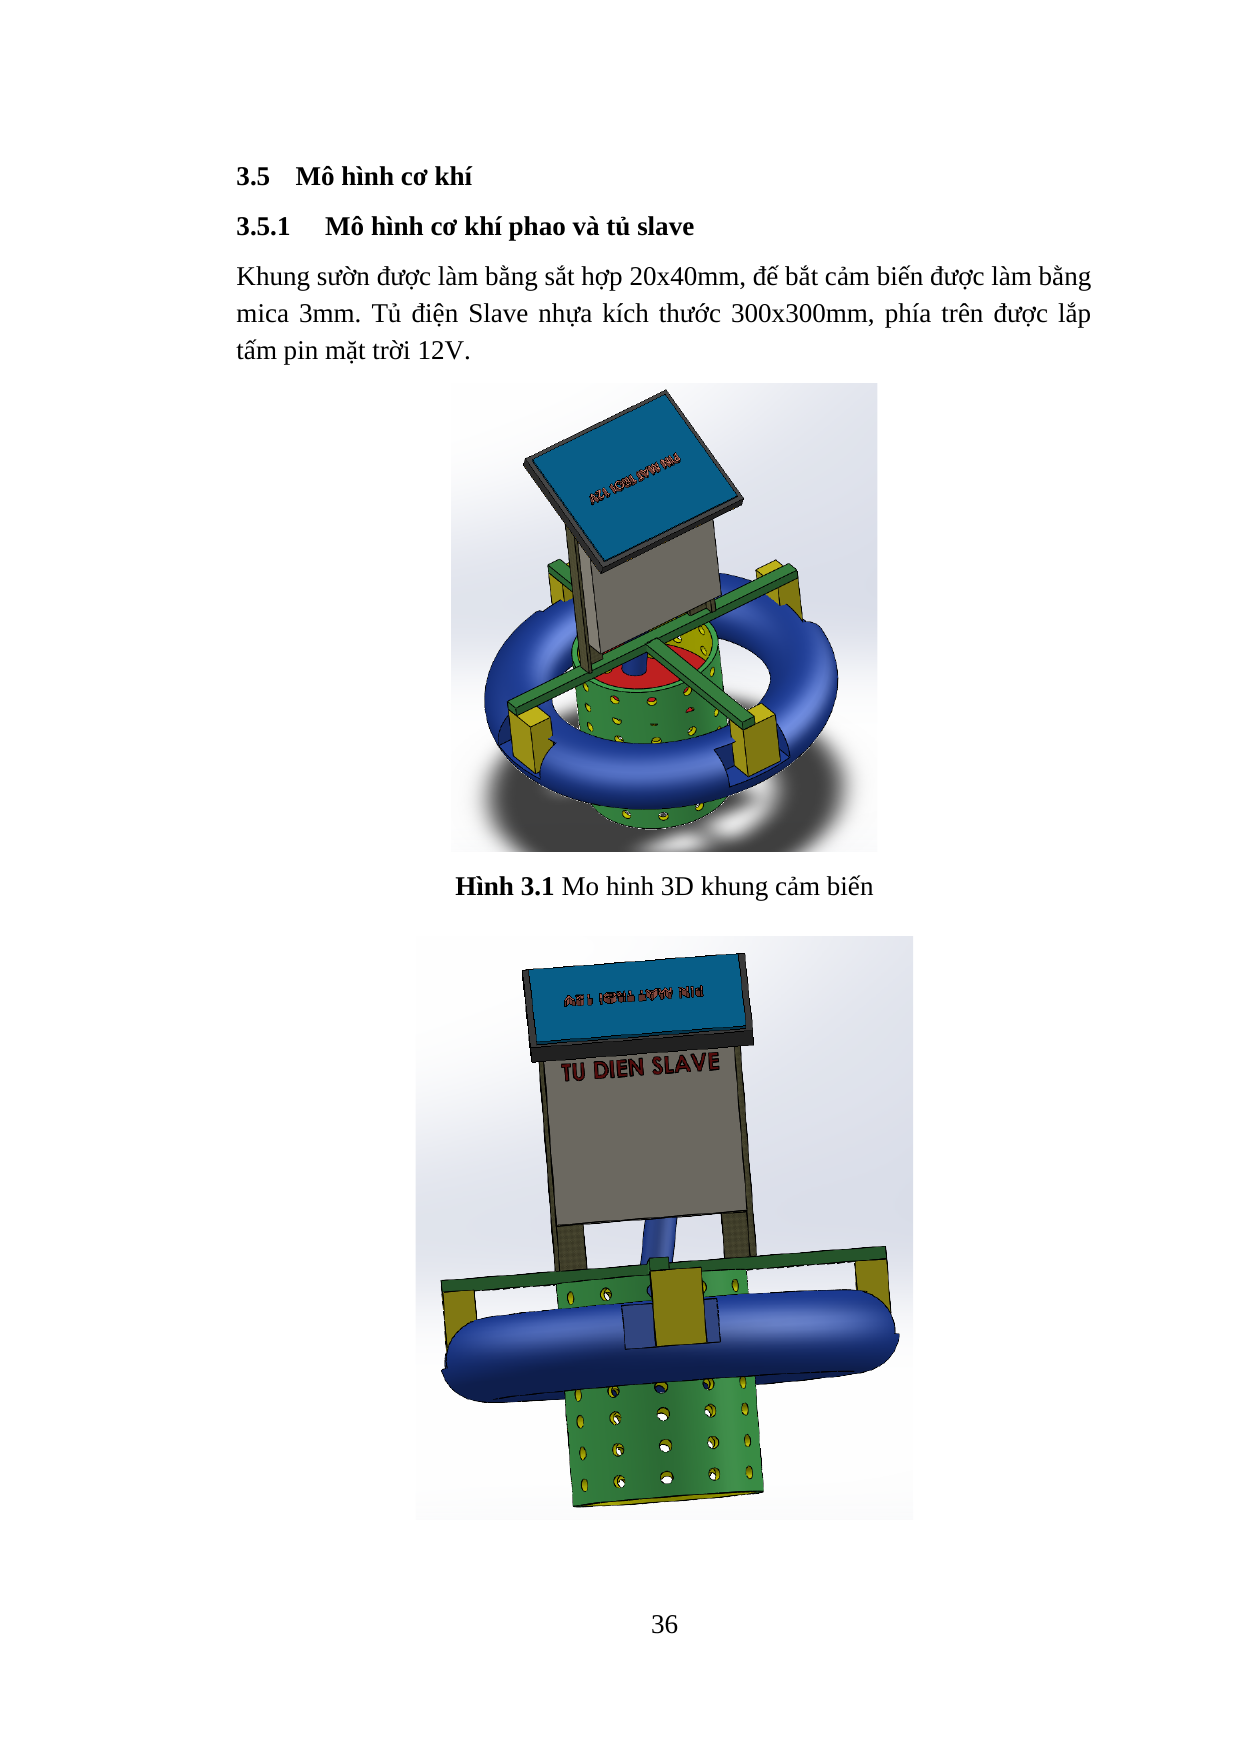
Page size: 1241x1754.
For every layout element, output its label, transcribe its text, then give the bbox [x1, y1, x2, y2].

text Mô hình cơ khí phao và tủ slave [236, 210, 1092, 241]
picture [415, 936, 914, 1520]
text Khung sườn được làm bằng sắt hợp 20x40mm, đế bắt cảm biến được làm bằng mica 3mm. Tủ điện Slave nhựa kích thước 300x300mm, phía trên được lắp tấm pin mặt trời 12V. [236, 260, 1092, 366]
picture [451, 383, 878, 852]
text Mô hình cơ khí [236, 160, 1092, 191]
